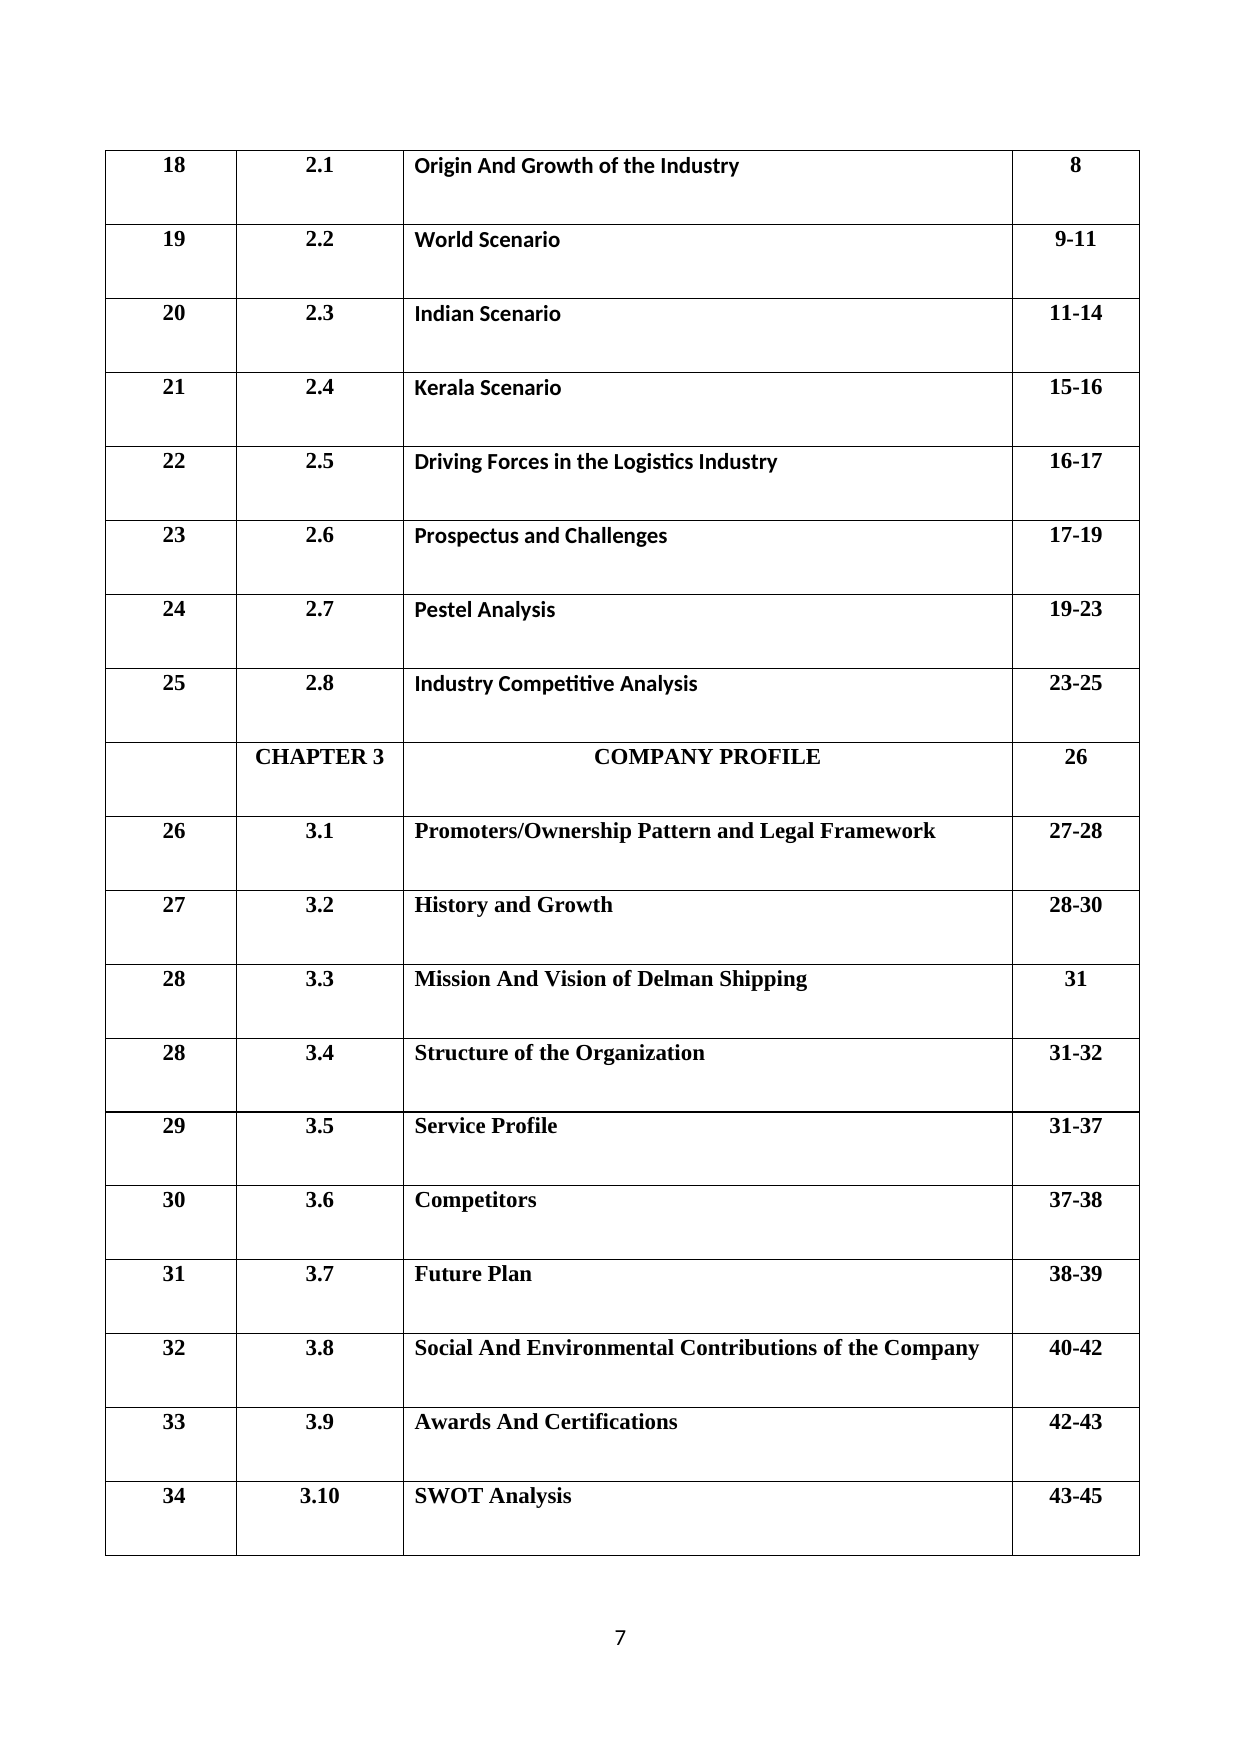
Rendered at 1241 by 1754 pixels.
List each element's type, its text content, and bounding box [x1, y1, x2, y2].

table_cell 11-14 [1013, 299, 1139, 372]
table_cell 25 [106, 669, 236, 742]
table_cell Structure of the Organization [404, 1039, 1012, 1111]
table_cell Service Profile [404, 1113, 1012, 1185]
table_cell 3.8 [237, 1334, 403, 1407]
table_cell Competitors [404, 1186, 1012, 1259]
table_cell Prospectus and Challenges [404, 521, 1012, 594]
table_cell 2.8 [237, 669, 403, 742]
table_cell 26 [1013, 743, 1139, 816]
table_cell 32 [106, 1334, 236, 1407]
table_cell Pestel Analysis [404, 595, 1012, 668]
table_cell Driving Forces in the Logistics Industry [404, 447, 1012, 520]
table_cell 3.2 [237, 891, 403, 963]
table_cell 28 [106, 965, 236, 1037]
table_cell 22 [106, 447, 236, 520]
table_cell 3.7 [237, 1260, 403, 1333]
table_cell COMPANY PROFILE [404, 743, 1012, 816]
table_cell 15-16 [1013, 373, 1139, 446]
table_cell 27 [106, 891, 236, 963]
table_cell 3.9 [237, 1408, 403, 1481]
table_cell 8 [1013, 151, 1139, 224]
table_cell 2.6 [237, 521, 403, 594]
table_cell 19-23 [1013, 595, 1139, 668]
table_cell 42-43 [1013, 1408, 1139, 1481]
table_cell Industry Competitive Analysis [404, 669, 1012, 742]
table_cell 3.4 [237, 1039, 403, 1111]
table_cell History and Growth [404, 891, 1012, 963]
table_cell Origin And Growth of the Industry [404, 151, 1012, 224]
table_cell 21 [106, 373, 236, 446]
table_cell 37-38 [1013, 1186, 1139, 1259]
table_cell 16-17 [1013, 447, 1139, 520]
table_cell 34 [106, 1482, 236, 1555]
table_cell Promoters/Ownership Pattern and Legal Framework [404, 817, 1012, 889]
table_cell 33 [106, 1408, 236, 1481]
table_cell 17-19 [1013, 521, 1139, 594]
table_cell 24 [106, 595, 236, 668]
table_cell 20 [106, 299, 236, 372]
table_cell 27-28 [1013, 817, 1139, 889]
table_cell Social And Environmental Contributions of the Company [404, 1334, 1012, 1407]
table_cell 18 [106, 151, 236, 224]
table_cell 40-42 [1013, 1334, 1139, 1407]
table_cell 3.3 [237, 965, 403, 1037]
table_cell 23-25 [1013, 669, 1139, 742]
table_cell 2.2 [237, 225, 403, 298]
table_cell 31 [1013, 965, 1139, 1037]
table_cell 3.10 [237, 1482, 403, 1555]
table_cell 30 [106, 1186, 236, 1259]
table_cell 3.6 [237, 1186, 403, 1259]
table_cell 9-11 [1013, 225, 1139, 298]
table_cell Awards And Certifications [404, 1408, 1012, 1481]
table_cell 2.5 [237, 447, 403, 520]
table_cell CHAPTER 3 [237, 743, 403, 816]
table_cell SWOT Analysis [404, 1482, 1012, 1555]
table_cell 43-45 [1013, 1482, 1139, 1555]
table_cell 2.7 [237, 595, 403, 668]
table_cell [106, 743, 236, 816]
table_cell 2.4 [237, 373, 403, 446]
table_cell 31 [106, 1260, 236, 1333]
table_cell 26 [106, 817, 236, 889]
table_cell 23 [106, 521, 236, 594]
table_cell World Scenario [404, 225, 1012, 298]
table_cell Future Plan [404, 1260, 1012, 1333]
table_cell 19 [106, 225, 236, 298]
table_cell 28-30 [1013, 891, 1139, 963]
table_cell 29 [106, 1113, 236, 1185]
table_cell 3.5 [237, 1113, 403, 1185]
table_cell Mission And Vision of Delman Shipping [404, 965, 1012, 1037]
table_cell 31-32 [1013, 1039, 1139, 1111]
table_cell 2.1 [237, 151, 403, 224]
table_cell 2.3 [237, 299, 403, 372]
table_cell 3.1 [237, 817, 403, 889]
table_cell 38-39 [1013, 1260, 1139, 1333]
table_cell Kerala Scenario [404, 373, 1012, 446]
table_cell Indian Scenario [404, 299, 1012, 372]
table_cell 31-37 [1013, 1113, 1139, 1185]
table_cell 28 [106, 1039, 236, 1111]
